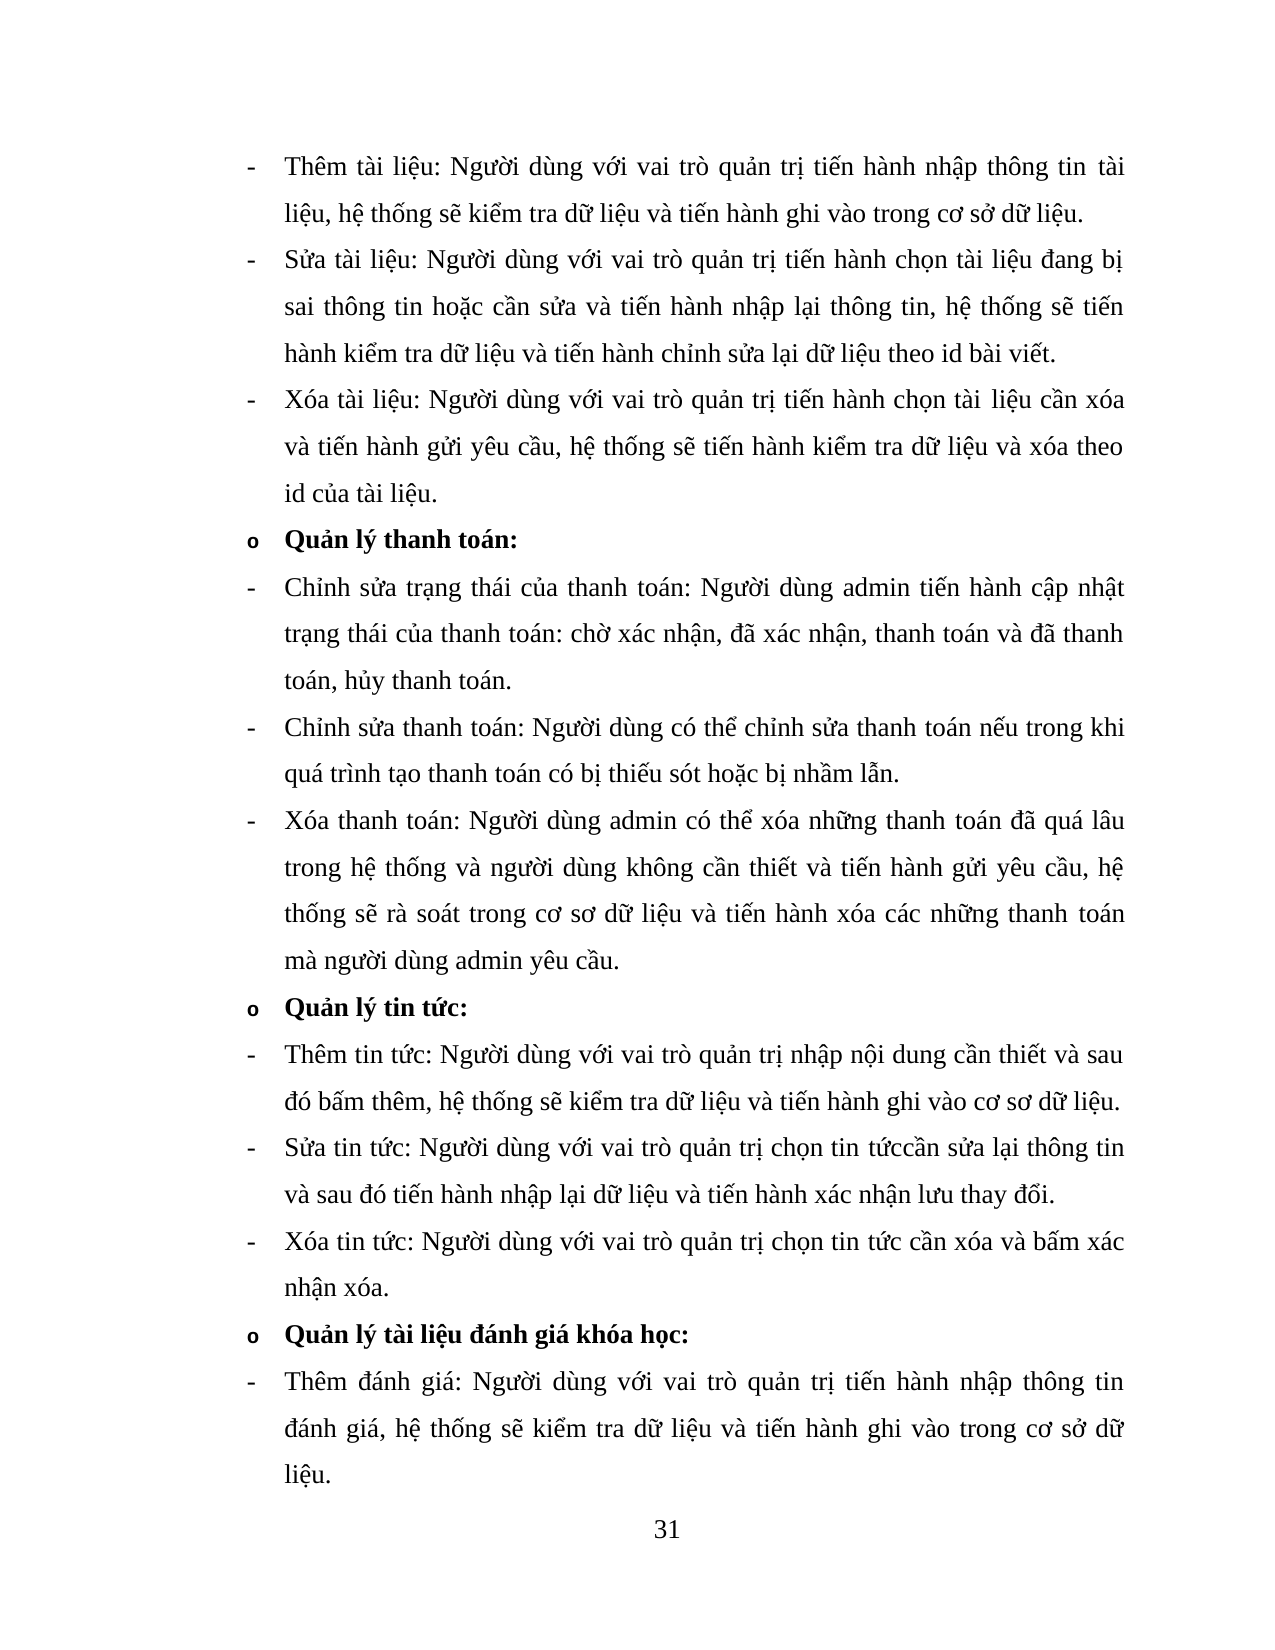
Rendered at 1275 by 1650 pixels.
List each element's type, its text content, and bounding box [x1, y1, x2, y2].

list Thêm tài liệu: Người dùng với vai trò quản trị tiến hành nhập thông tin tài liệu, hệ thống sẽ kiểm tra dữ liệu và tiến hành ghi vào trong cơ sở dữ liệu. [247, 291, 1125, 368]
list Quản lý thanh toán: [247, 664, 1125, 696]
list Người dùng với vai trò quản trị tiến hành theo dõi số liệu và báo cáo liên quan đến người dùng, khóa học, doanh thu, bài tập, và đánh giá. [247, 150, 1125, 228]
list Quản lý tài liệu đánh giá khóa học: [247, 1458, 1125, 1490]
list Xóa thanh toán: Người dùng admin có thể xóa những thanh toán đã quá lâu trong hệ thống và người dùng không cần thiết và tiến hành gửi yêu cầu, hệ thống sẽ rà soát trong cơ sơ dữ liệu và tiến hành xóa các những thanh toán mà người dùng admin yêu cầu. [247, 944, 1125, 1116]
list Xóa tin tức: Người dùng với vai trò quản trị chọn tin tức cần xóa và bấm xác nhận xóa. [247, 1365, 1125, 1443]
list Xóa tài liệu: Người dùng với vai trò quản trị tiến hành chọn tài liệu cần xóa và tiến hành gửi yêu cầu, hệ thống sẽ tiến hành kiểm tra dữ liệu và xóa theo id của tài liệu. [247, 524, 1125, 648]
list Chỉnh sửa thanh toán: Người dùng có thể chỉnh sửa thanh toán nếu trong khi quá trình tạo thanh toán có bị thiếu sót hoặc bị nhầm lẫn. [247, 851, 1125, 929]
list Quản lý tin tức: [247, 1131, 1125, 1163]
list Quản lý tài liệu tham khảo: [247, 243, 1125, 275]
list Chỉnh sửa trạng thái của thanh toán: Người dùng admin tiến hành cập nhật trạng thái của thanh toán: chờ xác nhận, đã xác nhận, thanh toán và đã thanh toán, hủy thanh toán. [247, 711, 1125, 836]
list Sửa tin tức: Người dùng với vai trò quản trị chọn tin tứccần sửa lại thông tin và sau đó tiến hành nhập lại dữ liệu và tiến hành xác nhận lưu thay đổi. [247, 1272, 1125, 1350]
list Thêm tin tức: Người dùng với vai trò quản trị nhập nội dung cần thiết và sau đó bấm thêm, hệ thống sẽ kiểm tra dữ liệu và tiến hành ghi vào cơ sơ dữ liệu. [247, 1178, 1125, 1256]
list Sửa tài liệu: Người dùng với vai trò quản trị tiến hành chọn tài liệu đang bị sai thông tin hoặc cần sửa và tiến hành nhập lại thông tin, hệ thống sẽ tiến hành kiểm tra dữ liệu và tiến hành chỉnh sửa lại dữ liệu theo id bài viết. [247, 384, 1125, 508]
